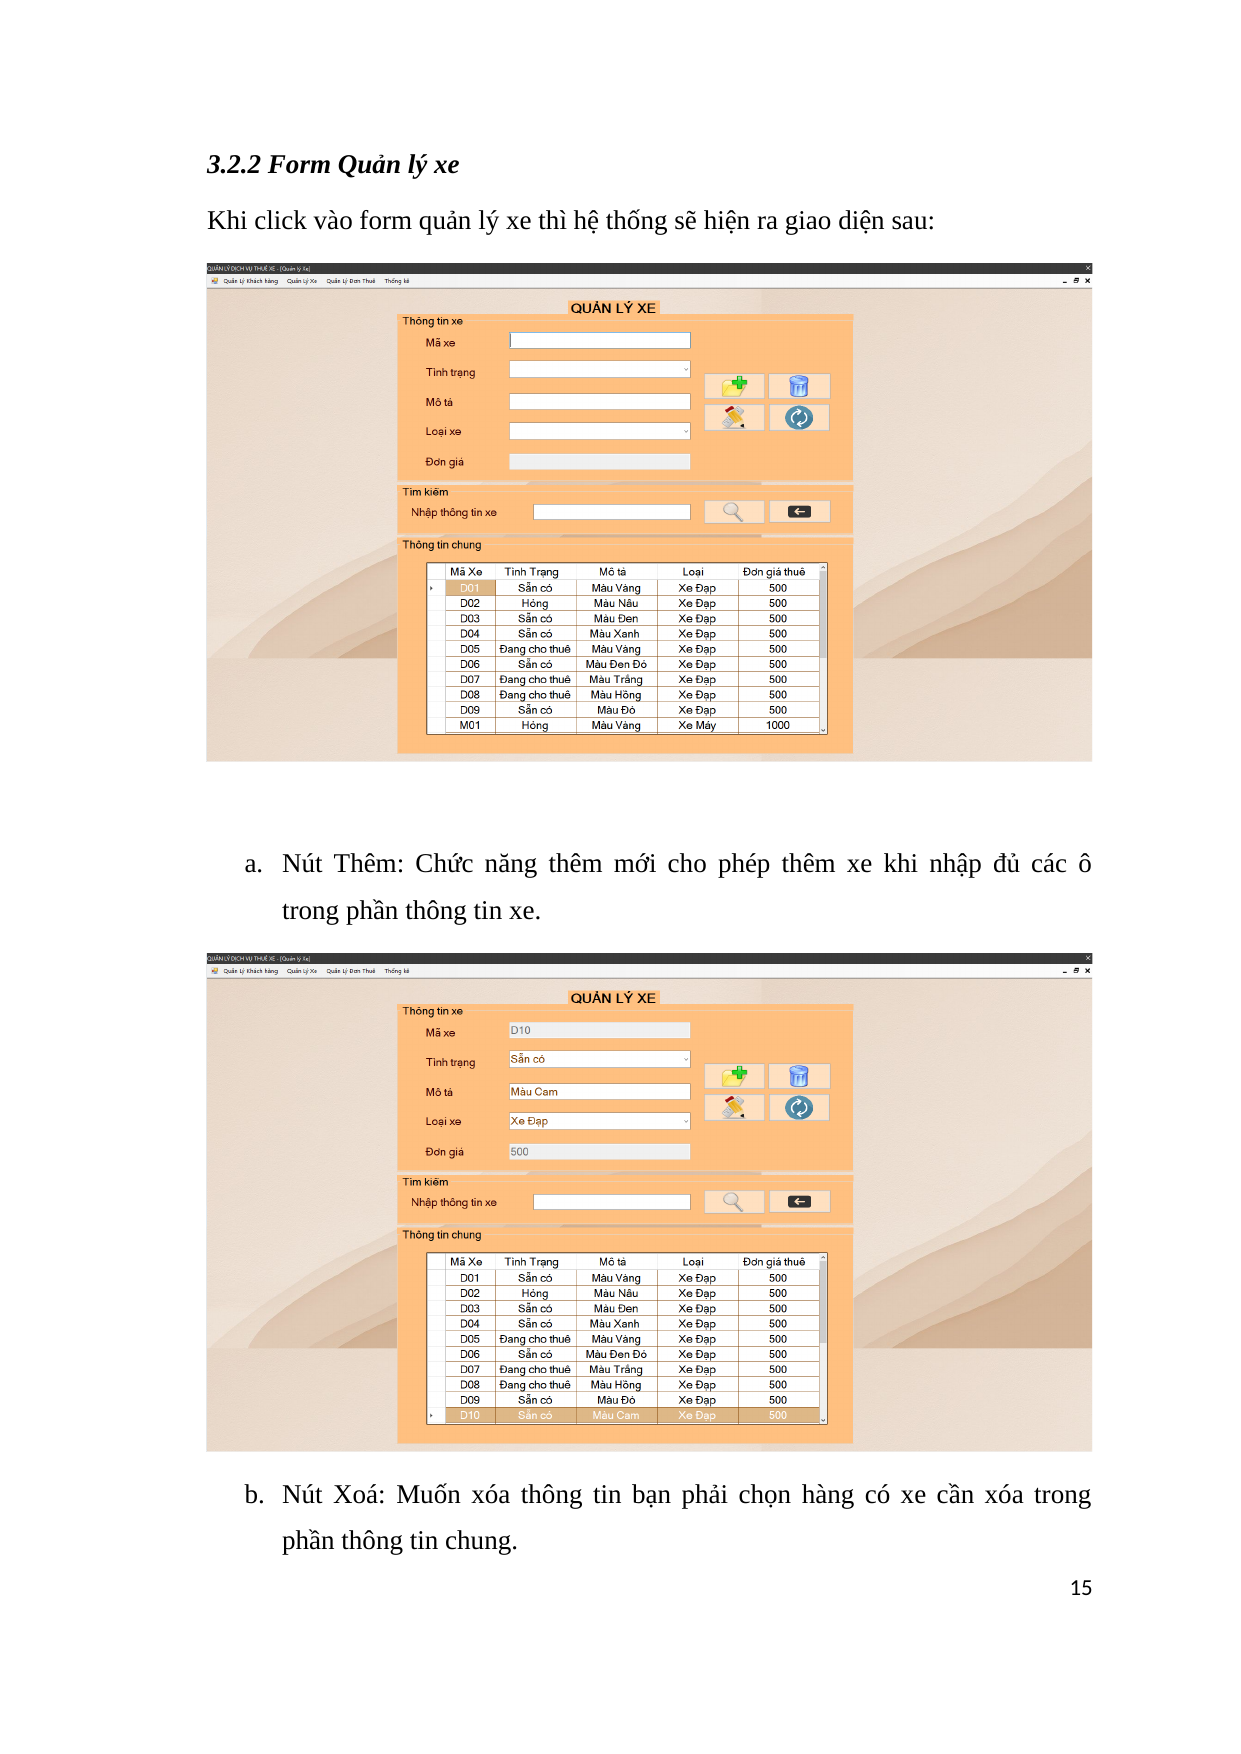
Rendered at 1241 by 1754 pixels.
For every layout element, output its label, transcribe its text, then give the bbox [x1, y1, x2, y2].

subtitle 3.2.2 Form Quản lý xe [207, 148, 1092, 179]
picture [206, 263, 1093, 762]
list Nút Thêm: Chức năng thêm mới cho phép thêm xe khi nhập đủ các ô trong phần thông tin xe. [244, 847, 1092, 925]
list Nút Xoá: Muốn xóa thông tin bạn phải chọn hàng có xe cần xóa trong phần thông tin chung. [244, 1478, 1092, 1556]
text Khi click vào form quản lý xe thì hệ thống sẽ hiện ra giao diện sau: [207, 204, 1092, 235]
picture [206, 953, 1093, 1452]
